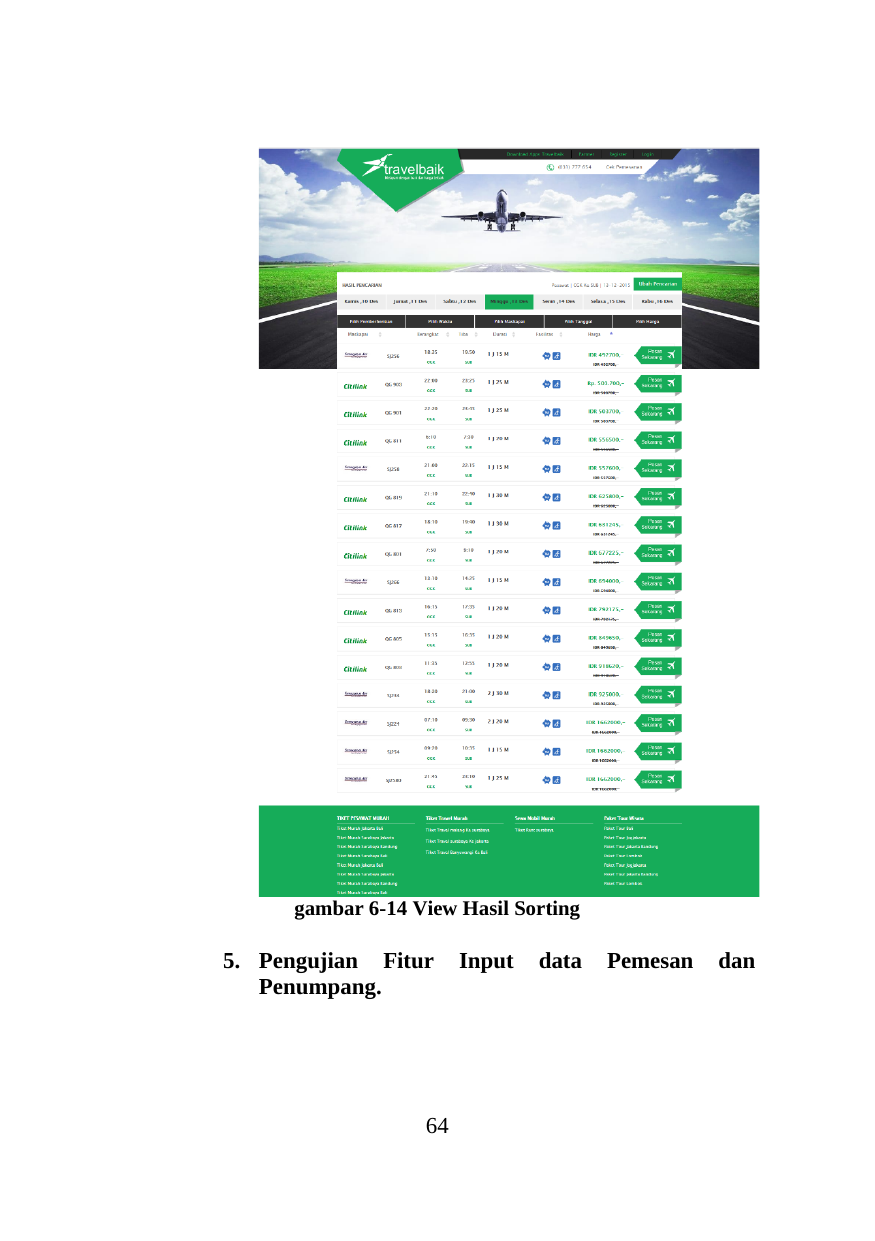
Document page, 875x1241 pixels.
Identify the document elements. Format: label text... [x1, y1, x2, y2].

picture [258, 147, 760, 897]
list Pengujian Fitur Input data Pemesan dan Penumpang. [240, 947, 756, 999]
